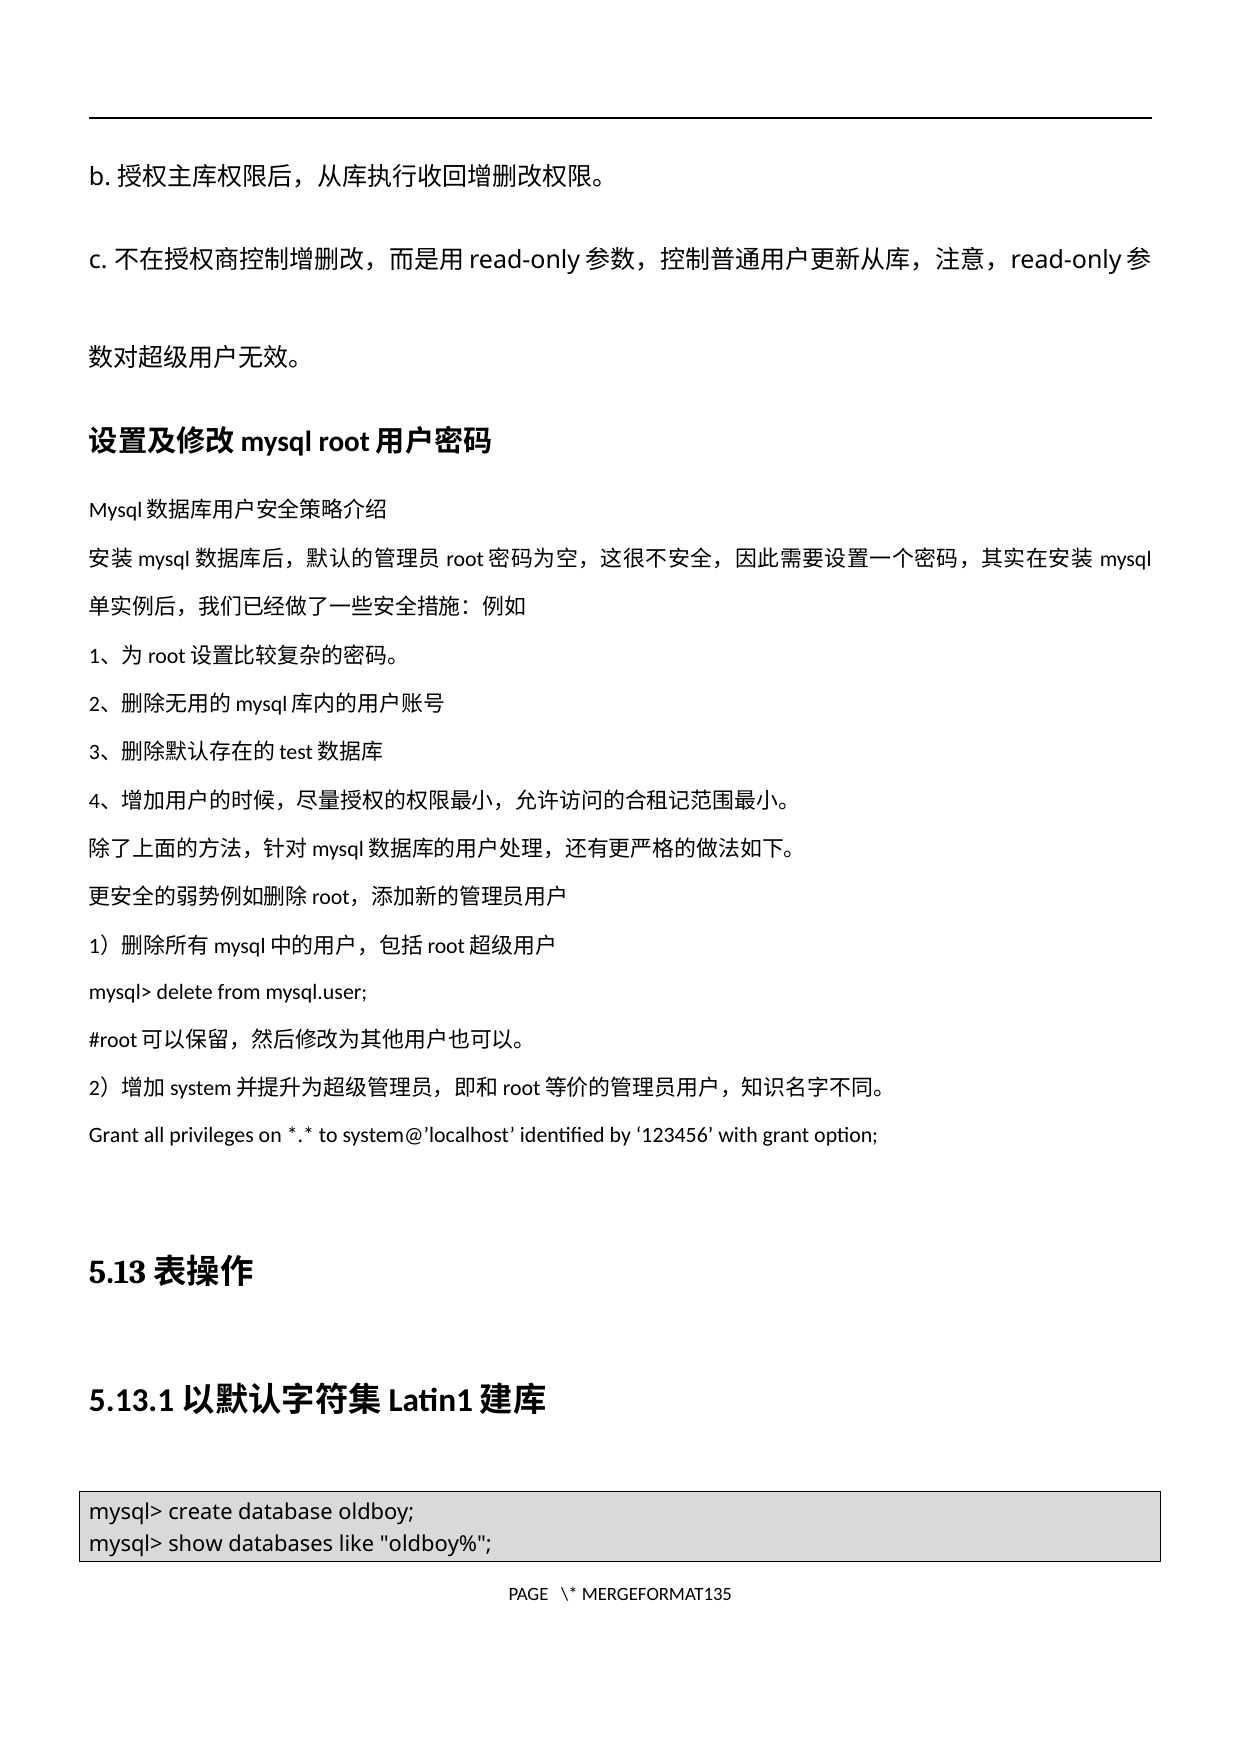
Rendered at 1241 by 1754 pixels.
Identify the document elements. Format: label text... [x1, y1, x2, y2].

text Grant all privileges on *.* to system@’localhost’ identified by ‘123456’ with grant option; [89, 1118, 1152, 1151]
text c. 不在授权商控制增删改，而是用read-only参数，控制普通用户更新从库，注意，read-only参数对超级用户无效。 [89, 225, 1152, 388]
text Mysql数据库用户安全策略介绍 [89, 492, 1152, 524]
text b. 授权主库权限后，从库执行收回增删改权限。 [89, 142, 1152, 207]
text #root可以保留，然后修改为其他用户也可以。 [89, 1021, 1152, 1054]
text 1、为root设置比较复杂的密码。 [89, 637, 1152, 670]
text 安装mysql数据库后，默认的管理员root密码为空，这很不安全，因此需要设置一个密码，其实在安装mysql单实例后，我们已经做了一些安全措施：例如 [89, 540, 1152, 621]
text mysql> create database oldboy; [80, 1492, 1160, 1524]
text 2、删除无用的mysql库内的用户账号 [89, 686, 1152, 718]
text 3、删除默认存在的test数据库 [89, 734, 1152, 766]
text 除了上面的方法，针对mysql数据库的用户处理，还有更严格的做法如下。 [89, 831, 1152, 863]
text mysql> show databases like "oldboy%"; [80, 1524, 1160, 1561]
text 更安全的弱势例如删除root，添加新的管理员用户 [89, 879, 1152, 911]
subtitle 5.13 表操作 [89, 1237, 1152, 1302]
text 2）增加system并提升为超级管理员，即和root等价的管理员用户，知识名字不同。 [89, 1070, 1152, 1102]
text mysql> delete from mysql.user; [89, 976, 1152, 1008]
text 1）删除所有mysql中的用户，包括root超级用户 [89, 927, 1152, 960]
subtitle 5.13.1 以默认字符集Latin1建库 [89, 1364, 1152, 1429]
text 设置及修改mysql root用户密码 [89, 406, 1152, 471]
text 4、增加用户的时候，尽量授权的权限最小，允许访问的合租记范围最小。 [89, 782, 1152, 815]
